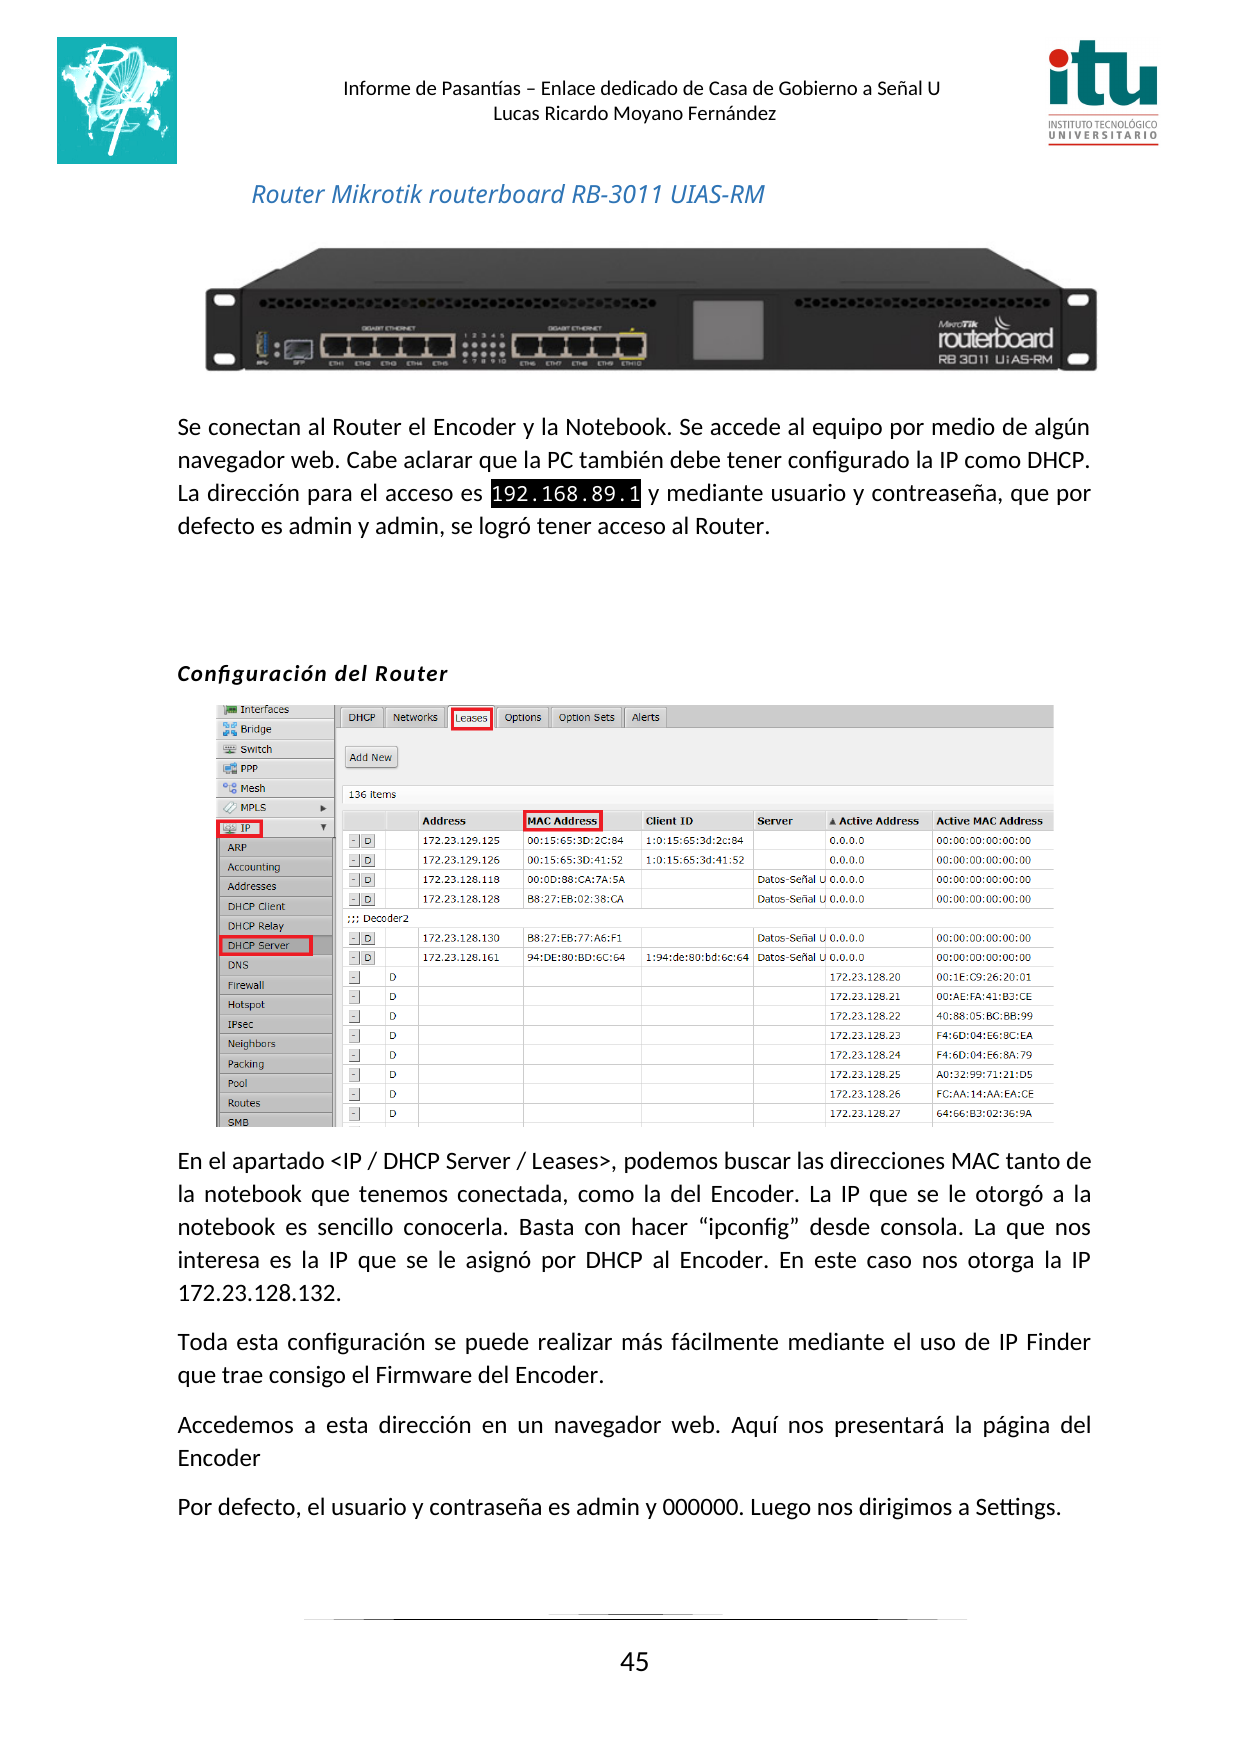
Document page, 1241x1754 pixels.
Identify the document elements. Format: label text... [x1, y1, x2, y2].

subtitle Configuración del Router [177, 659, 1092, 687]
text Por defecto, el usuario y contraseña es admin y 000000. Luego nos dirigimos a Settings. [177, 1492, 1092, 1522]
text En el apartado <IP / DHCP Server / Leases>, podemos buscar las direcciones MAC tanto de la notebook que tenemos conectada, como la del Encoder. La IP que se le otorgó a la notebook es sencillo conocerla. Basta con hacer “ipconfig” desde consola. La que nos interesa es la IP que se le asignó por DHCP al Encoder. En este caso nos otorga la IP 172.23.128.132. [177, 1145, 1092, 1307]
picture [216, 705, 1054, 1127]
picture [1045, 37, 1161, 148]
text Accedemos a esta dirección en un navegador web. Aquí nos presentará la página del Encoder [177, 1409, 1092, 1472]
subtitle Router Mikrotik routerboard RB-3011 UIAS-RM [251, 177, 1092, 211]
text Se conectan al Router el Encoder y la Notebook. Se accede al equipo por medio de algún navegador web. Cabe aclarar que la PC también debe tener configurado la IP como DHCP. La dirección para el acceso es 192.168.89.1 y mediante usuario y contreaseña, que por defecto es admin y admin, se logró tener acceso al Router. [177, 411, 1092, 541]
text Toda esta configuración se puede realizar más fácilmente mediante el uso de IP Finder que trae consigo el Firmware del Encoder. [177, 1327, 1092, 1390]
picture [57, 37, 177, 164]
picture [177, 228, 1118, 393]
